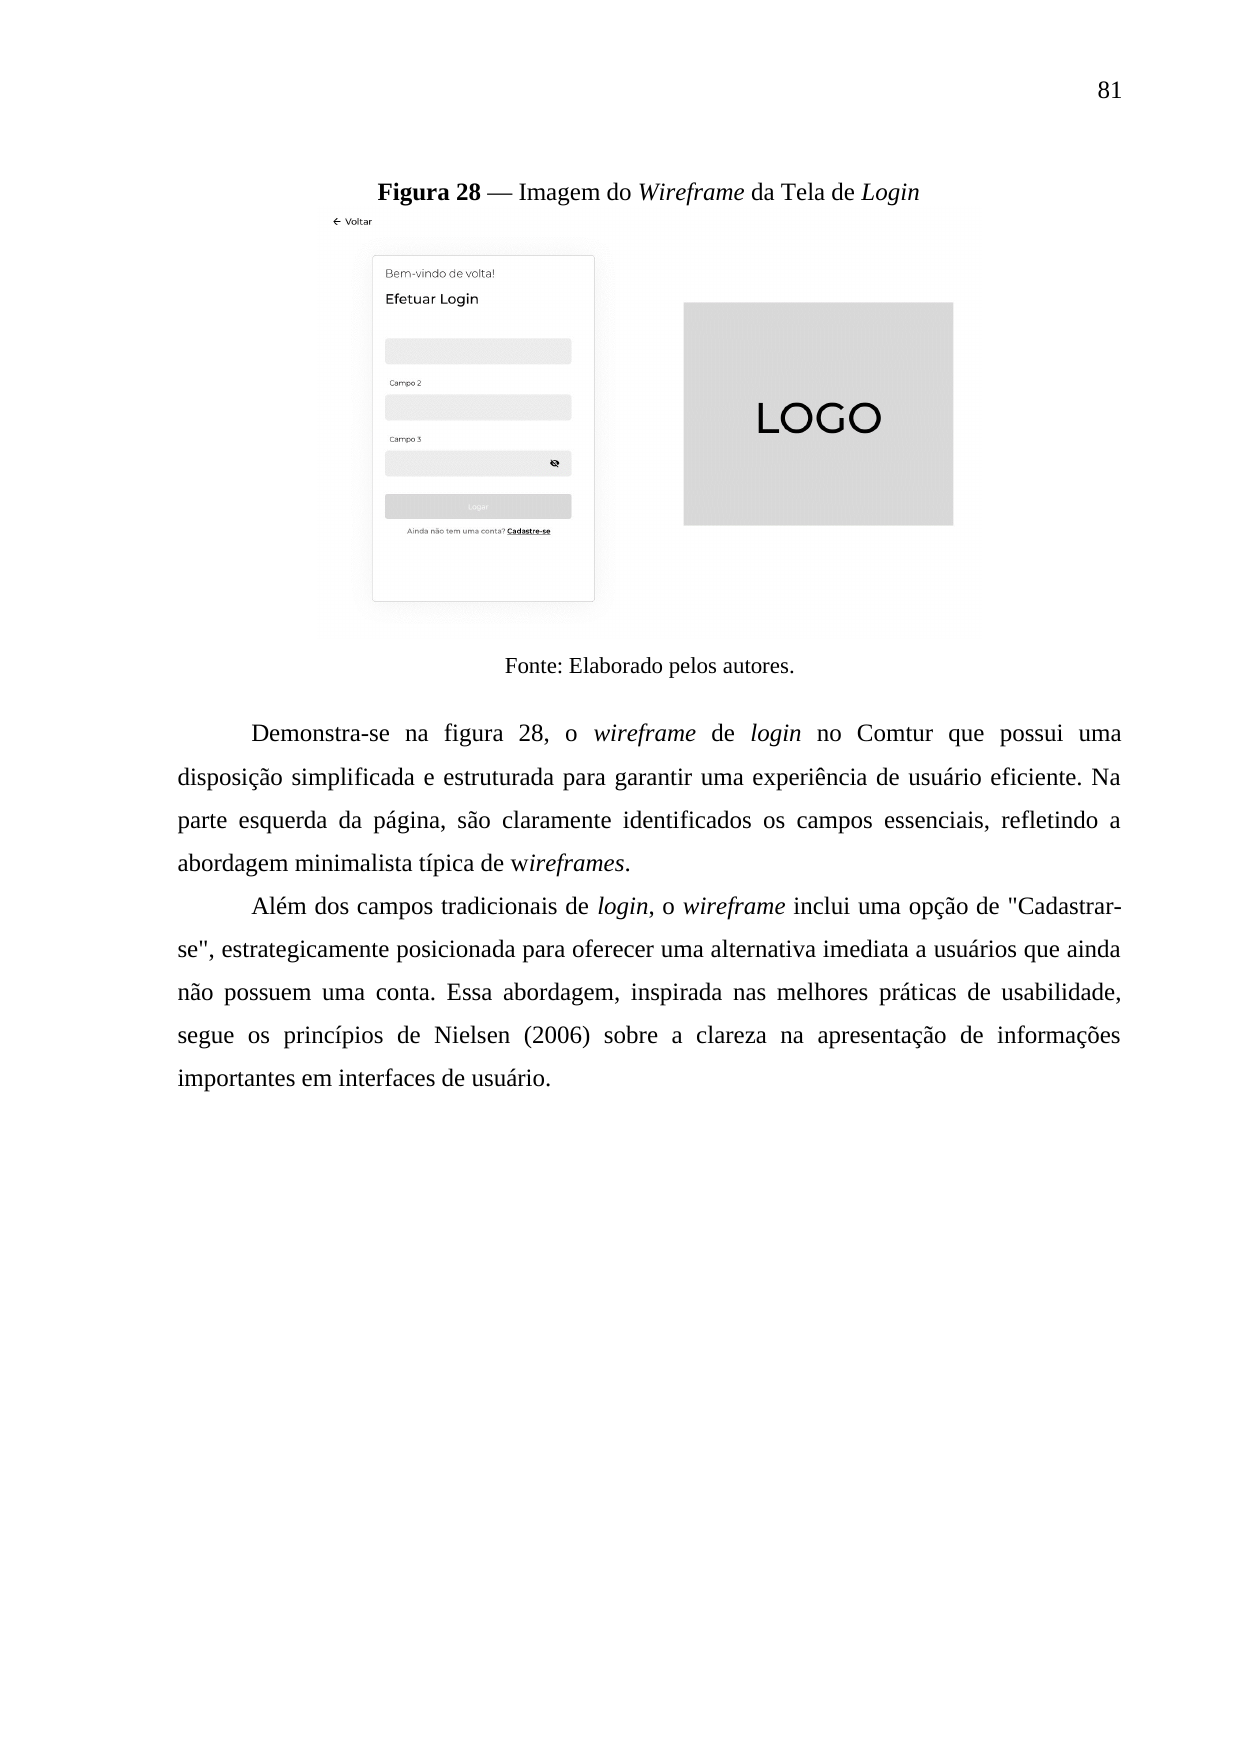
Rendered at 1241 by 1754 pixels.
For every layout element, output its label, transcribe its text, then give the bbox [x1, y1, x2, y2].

text Além dos campos tradicionais de login, o wireframe inclui uma opção de "Cadastrar-se", estrategicamente posicionada para oferecer uma alternativa imediata a usuários que ainda não possuem uma conta. Essa abordagem, inspirada nas melhores práticas de usabilidade, segue os princípios de Nielsen (2006) sobre a clareza na apresentação de informações importantes em interfaces de usuário. [177, 891, 1122, 1092]
text Demonstra-se na figura 28, o wireframe de login no Comtur que possui uma disposição simplificada e estruturada para garantir uma experiência de usuário eficiente. Na parte esquerda da página, são claramente identificados os campos essenciais, refletindo a abordagem minimalista típica de wireframes. [177, 718, 1122, 877]
text Figura 28 — Imagem do Wireframe da Tela de Login [177, 177, 1122, 206]
text Fonte: Elaborado pelos autores. [177, 653, 1122, 679]
picture [316, 206, 983, 639]
